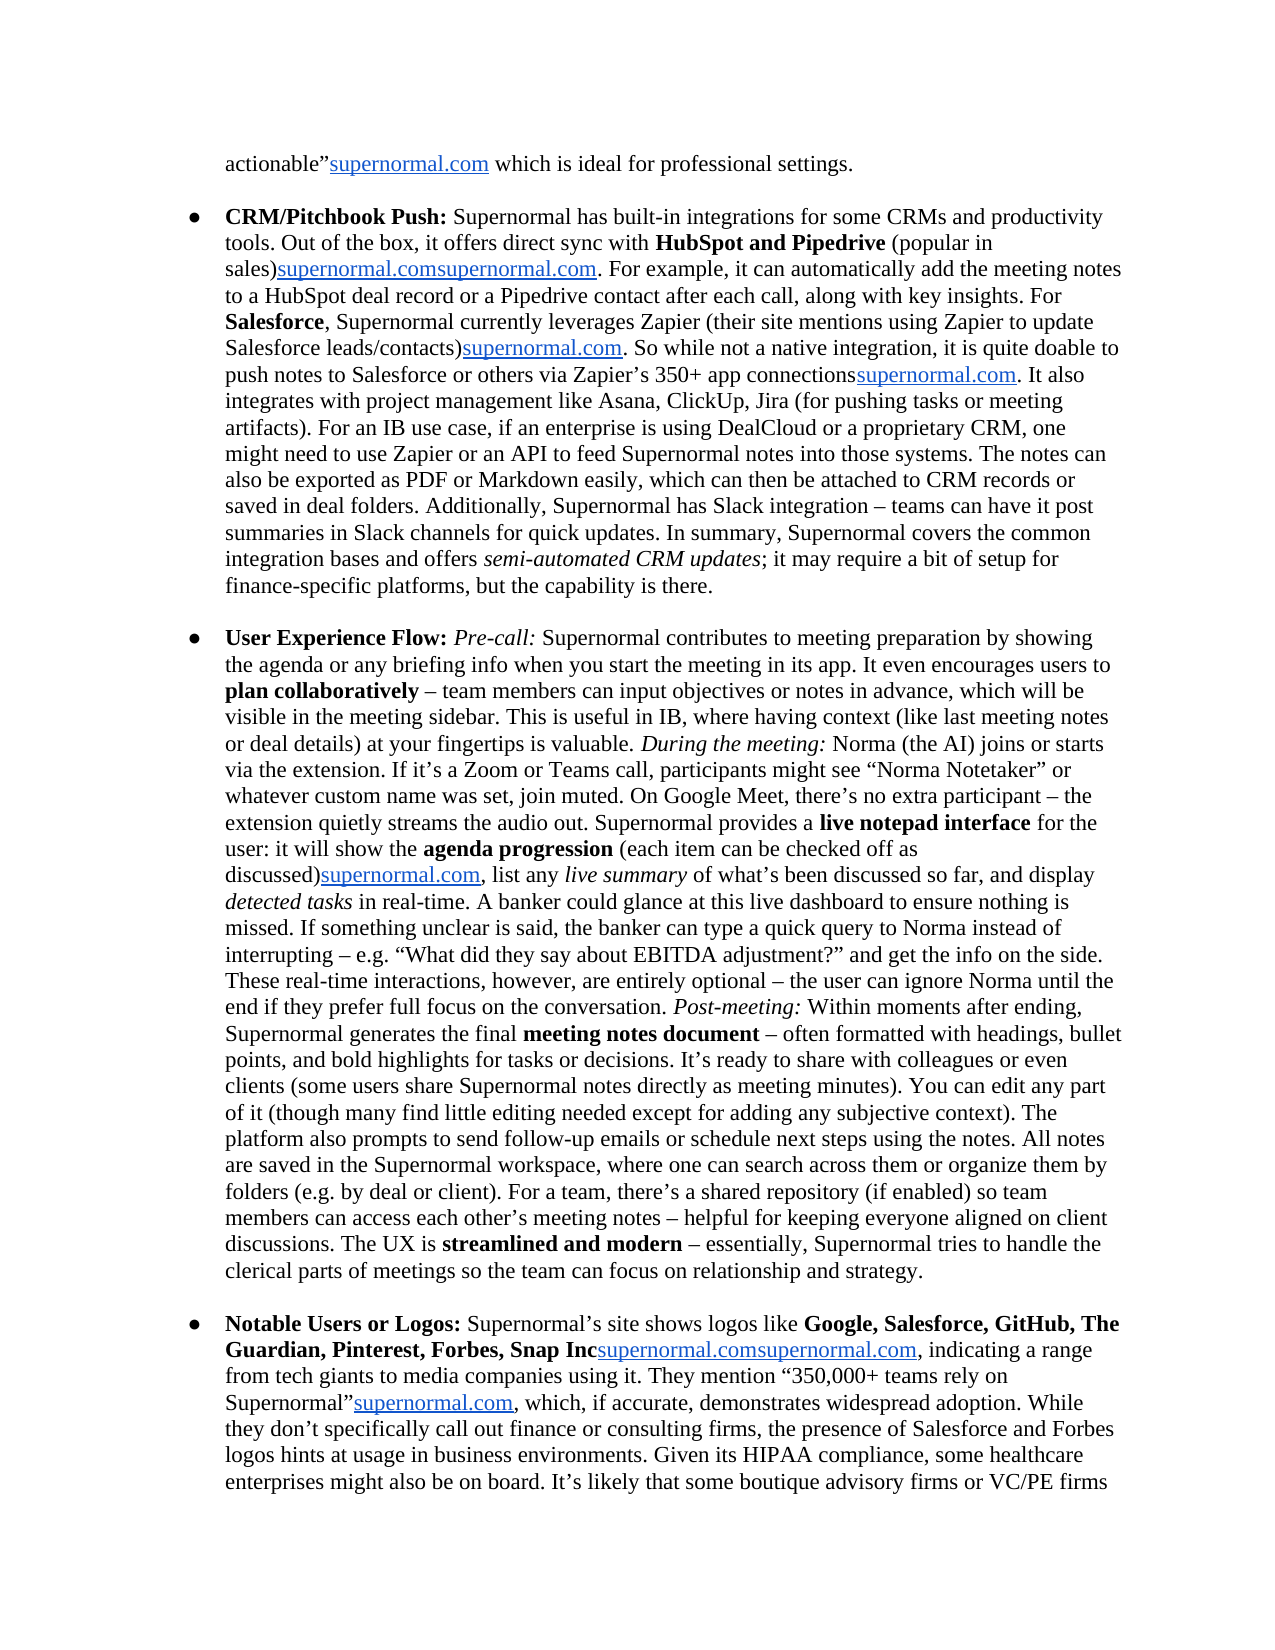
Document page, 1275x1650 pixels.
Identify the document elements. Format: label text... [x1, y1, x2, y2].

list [187, 1309, 1125, 1494]
list CRM/Pitchbook Push: Supernormal has built-in integrations for some CRMs and productivity tools. Out of the box, it offers direct sync with HubSpot and Pipedrive (popular in sales)supernormal.comsupernormal.com. For example, it can automatically add the meeting notes to a HubSpot deal record or a Pipedrive contact after each call, along with key insights. For Salesforce, Supernormal currently leverages Zapier (their site mentions using Zapier to update Salesforce leads/contacts)supernormal.com. So while not a native integration, it is quite doable to push notes to Salesforce or others via Zapier’s 350+ app connectionssupernormal.com. It also integrates with project management like Asana, ClickUp, Jira (for pushing tasks or meeting artifacts). For an IB use case, if an enterprise is using DealCloud or a proprietary CRM, one might need to use Zapier or an API to feed Supernormal notes into those systems. The notes can also be exported as PDF or Markdown easily, which can then be attached to CRM records or saved in deal folders. Additionally, Supernormal has Slack integration – teams can have it post summaries in Slack channels for quick updates. In summary, Supernormal covers the common integration bases and offers semi-automated CRM updates; it may require a bit of setup for finance-specific platforms, but the capability is there. [187, 203, 1125, 624]
list User Experience Flow: Pre-call: Supernormal contributes to meeting preparation by showing the agenda or any briefing info when you start the meeting in its app. It even encourages users to plan collaboratively – team members can input objectives or notes in advance, which will be visible in the meeting sidebar. This is useful in IB, where having context (like last meeting notes or deal details) at your fingertips is valuable. During the meeting: Norma (the AI) joins or starts via the extension. If it’s a Zoom or Teams call, participants might see “Norma Notetaker” or whatever custom name was set, join muted. On Google Meet, there’s no extra participant – the extension quietly streams the audio out. Supernormal provides a live notepad interface for the user: it will show the agenda progression (each item can be checked off as discussed)supernormal.com, list any live summary of what’s been discussed so far, and display detected tasks in real-time. A banker could glance at this live dashboard to ensure nothing is missed. If something unclear is said, the banker can type a quick query to Norma instead of interrupting – e.g. “What did they say about EBITDA adjustment?” and get the info on the side. These real-time interactions, however, are entirely optional – the user can ignore Norma until the end if they prefer full focus on the conversation. Post-meeting: Within moments after ending, Supernormal generates the final meeting notes document – often formatted with headings, bullet points, and bold highlights for tasks or decisions. It’s ready to share with colleagues or even clients (some users share Supernormal notes directly as meeting minutes). You can edit any part of it (though many find little editing needed except for adding any subjective context). The platform also prompts to send follow-up emails or schedule next steps using the notes. All notes are saved in the Supernormal workspace, where one can search across them or organize them by folders (e.g. by deal or client). For a team, there’s a shared repository (if enabled) so team members can access each other’s meeting notes – helpful for keeping everyone aligned on client discussions. The UX is streamlined and modern – essentially, Supernormal tries to handle the clerical parts of meetings so the team can focus on relationship and strategy. [187, 624, 1125, 1309]
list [187, 150, 1125, 203]
